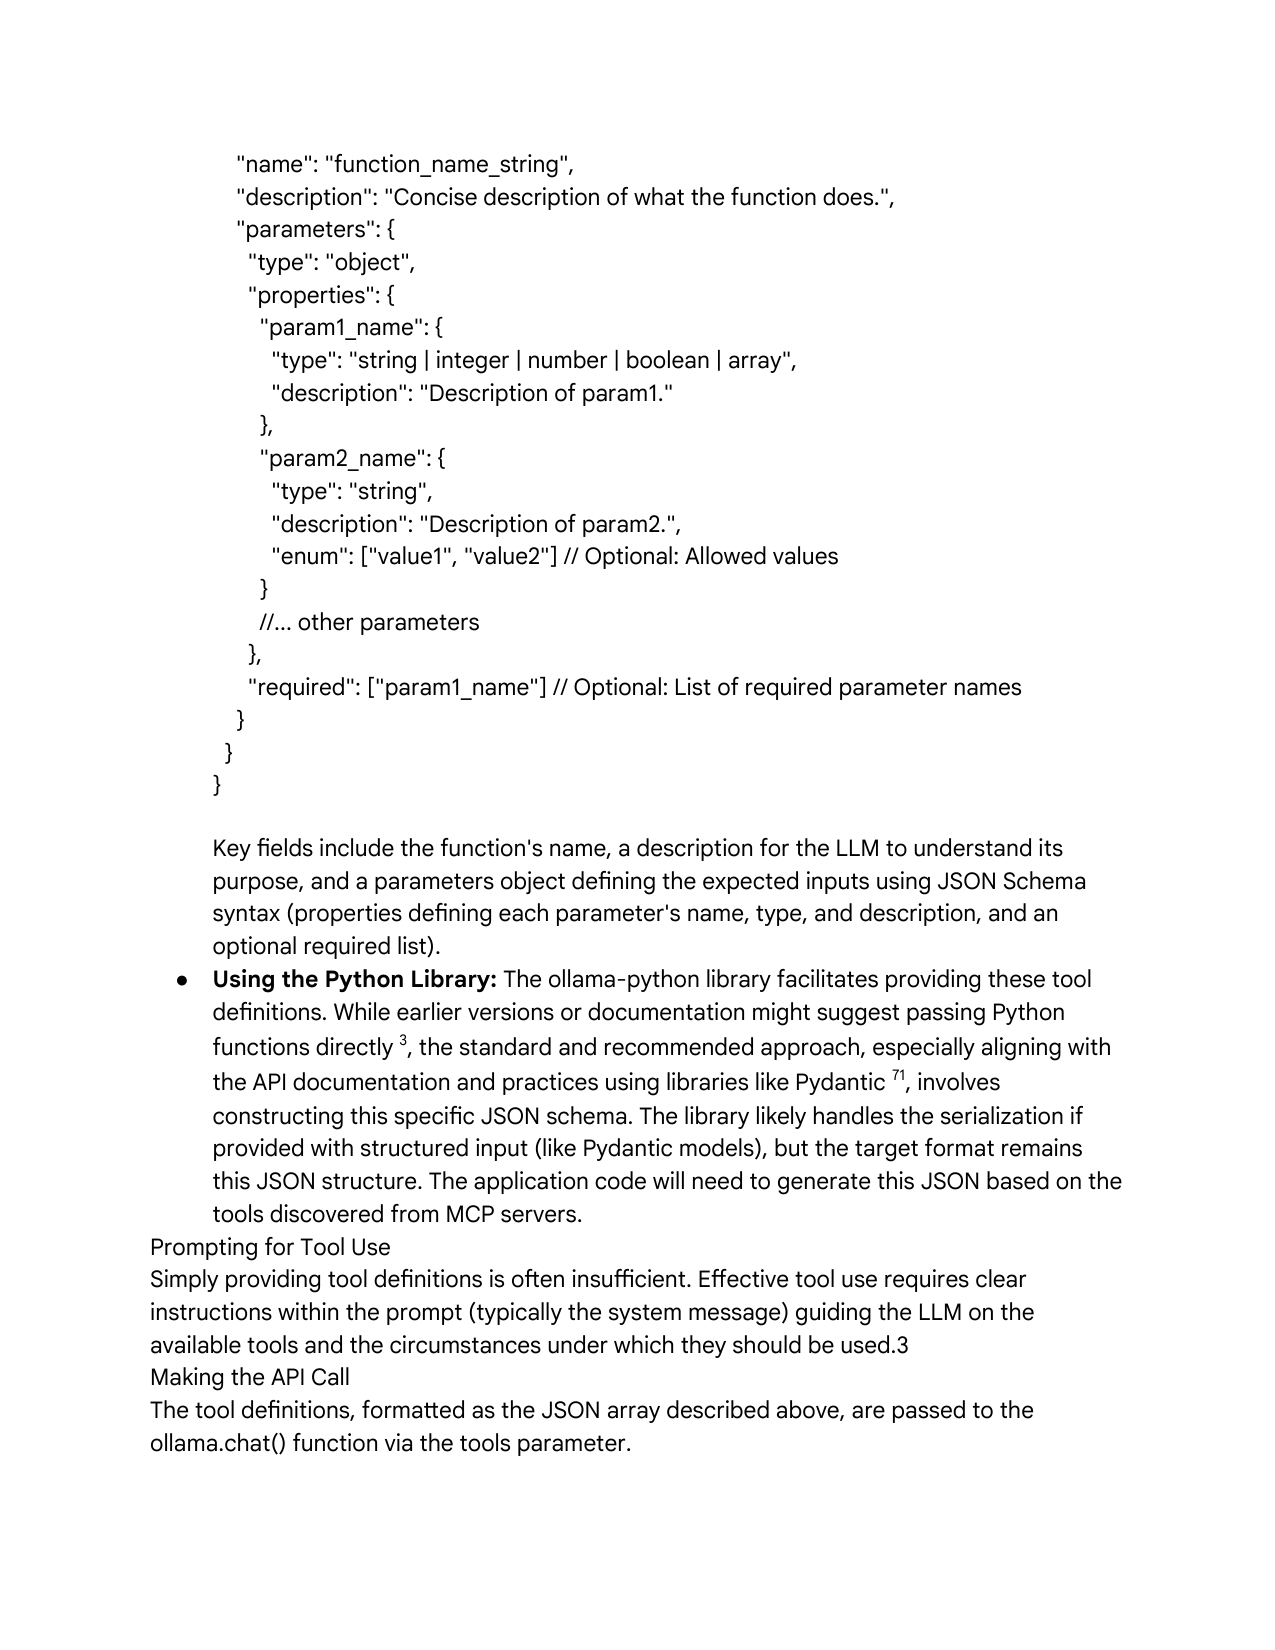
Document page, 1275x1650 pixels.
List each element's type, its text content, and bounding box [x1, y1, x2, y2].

text Making the API Call [150, 1363, 1125, 1392]
list Using the Python Library: The ollama-python library facilitates providing these tool definitions. While earlier versions or documentation might suggest passing Python functions directly 3, the standard and recommended approach, especially aligning with the API documentation and practices using libraries like Pydantic 71, involves constructing this specific JSON schema. The library likely handles the serialization if provided with structured input (like Pydantic models), but the target format remains this JSON structure. The application code will need to generate this JSON based on the tools discovered from MCP servers. [175, 965, 1125, 1229]
text Simply providing tool definitions is often insufficient. Effective tool use requires clear instructions within the prompt (typically the system message) guiding the LLM on the available tools and the circumstances under which they should be used.3 [150, 1265, 1125, 1359]
text The tool definitions, formatted as the JSON array described above, are passed to the ollama.chat() function via the tools parameter. [150, 1396, 1125, 1458]
text Prompting for Tool Use [150, 1233, 1125, 1261]
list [175, 150, 1125, 961]
